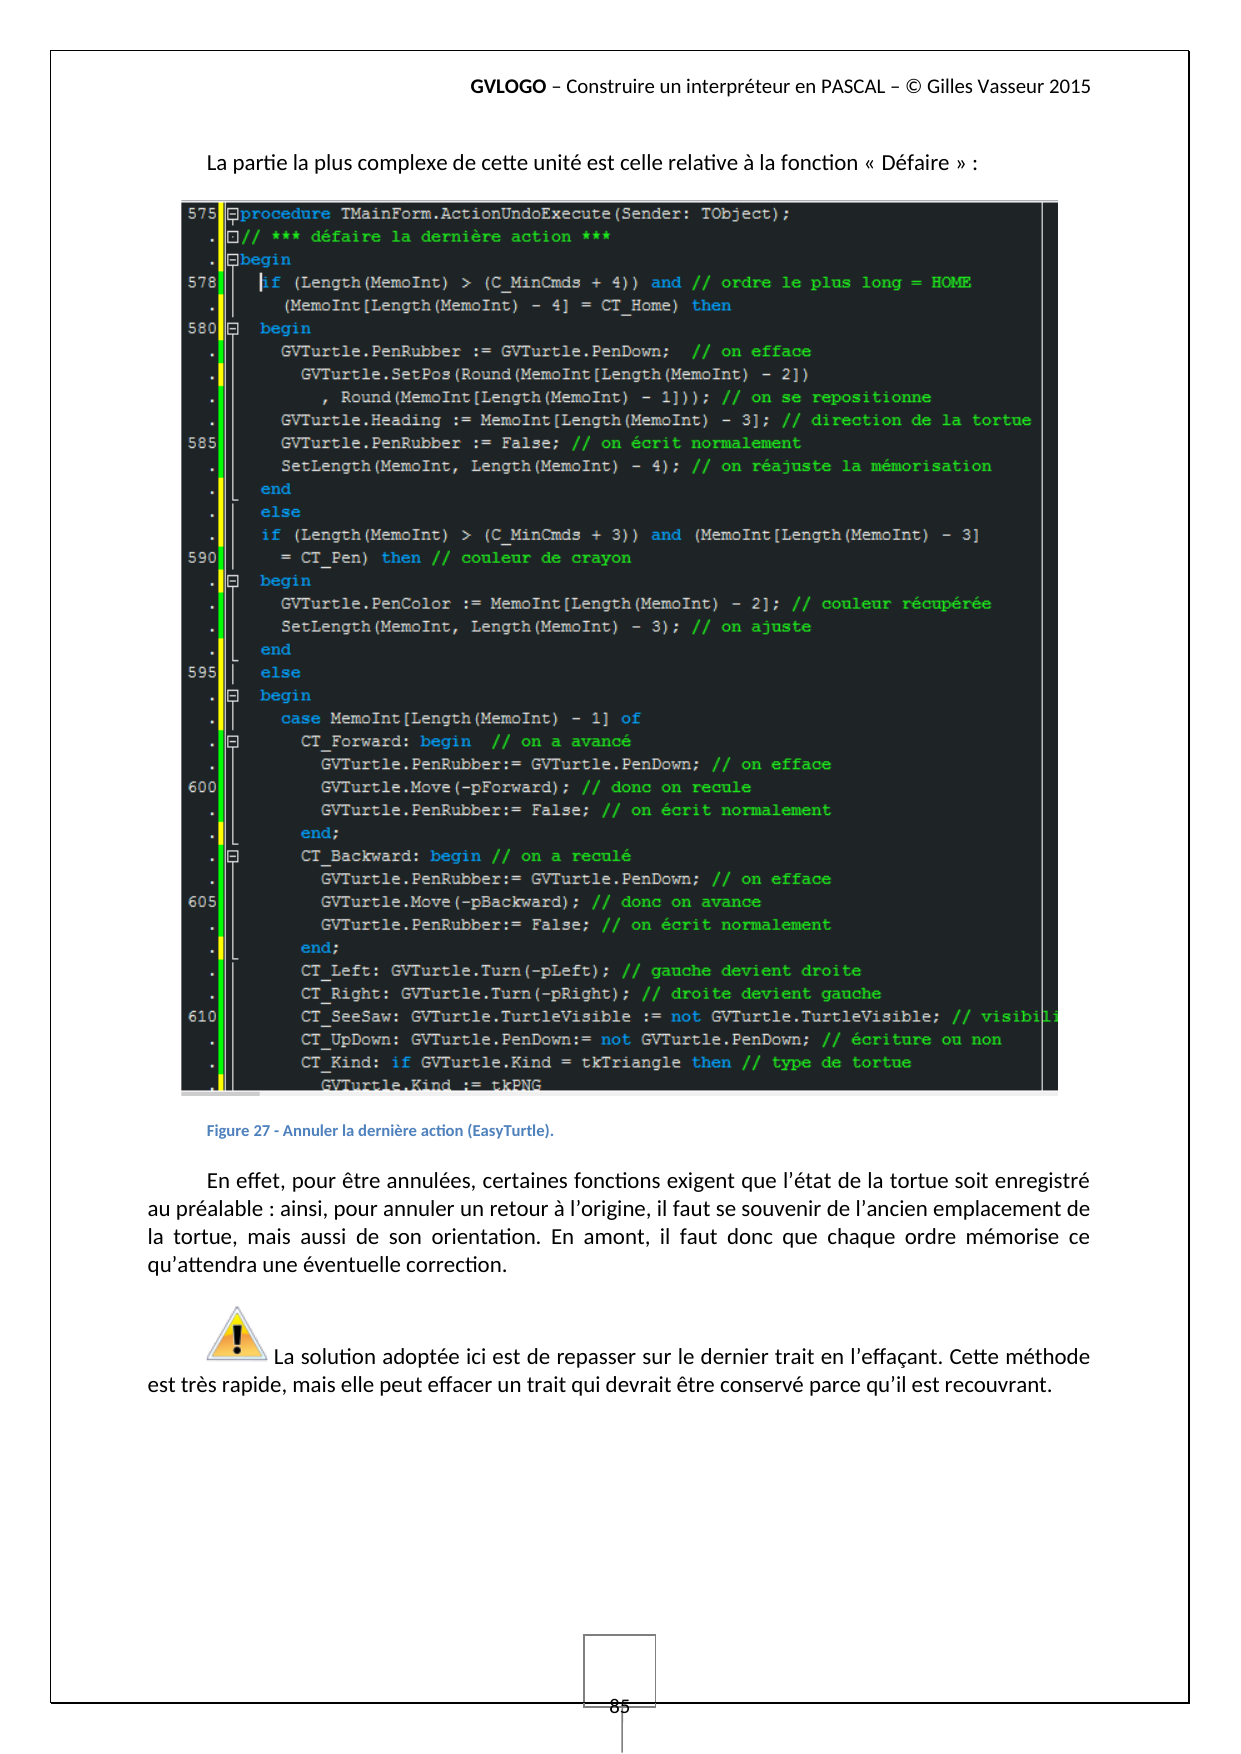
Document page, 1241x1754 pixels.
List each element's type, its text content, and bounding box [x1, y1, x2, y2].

text La partie la plus complexe de cette unité est celle relative à la fonction « Défaire » : [147, 148, 1092, 176]
text En effet, pour être annulées, certaines fonctions exigent que l’état de la tortue soit enregistré au préalable : ainsi, pour annuler un retour à l’origine, il faut se souvenir de l’ancien emplacement de la tortue, mais aussi de son orientation. En amont, il faut donc que chaque ordre mémorise ce qu’attendra une éventuelle correction. [147, 1166, 1092, 1278]
picture [206, 1303, 268, 1364]
text Figure 27 - Annuler la dernière action (EasyTurtle). [147, 1121, 1092, 1141]
picture [181, 200, 1058, 1096]
text La solution adoptée ici est de repasser sur le dernier trait en l’effaçant. Cette méthode est très rapide, mais elle peut effacer un trait qui devrait être conservé parce qu’il est recouvrant. [147, 1303, 1092, 1398]
